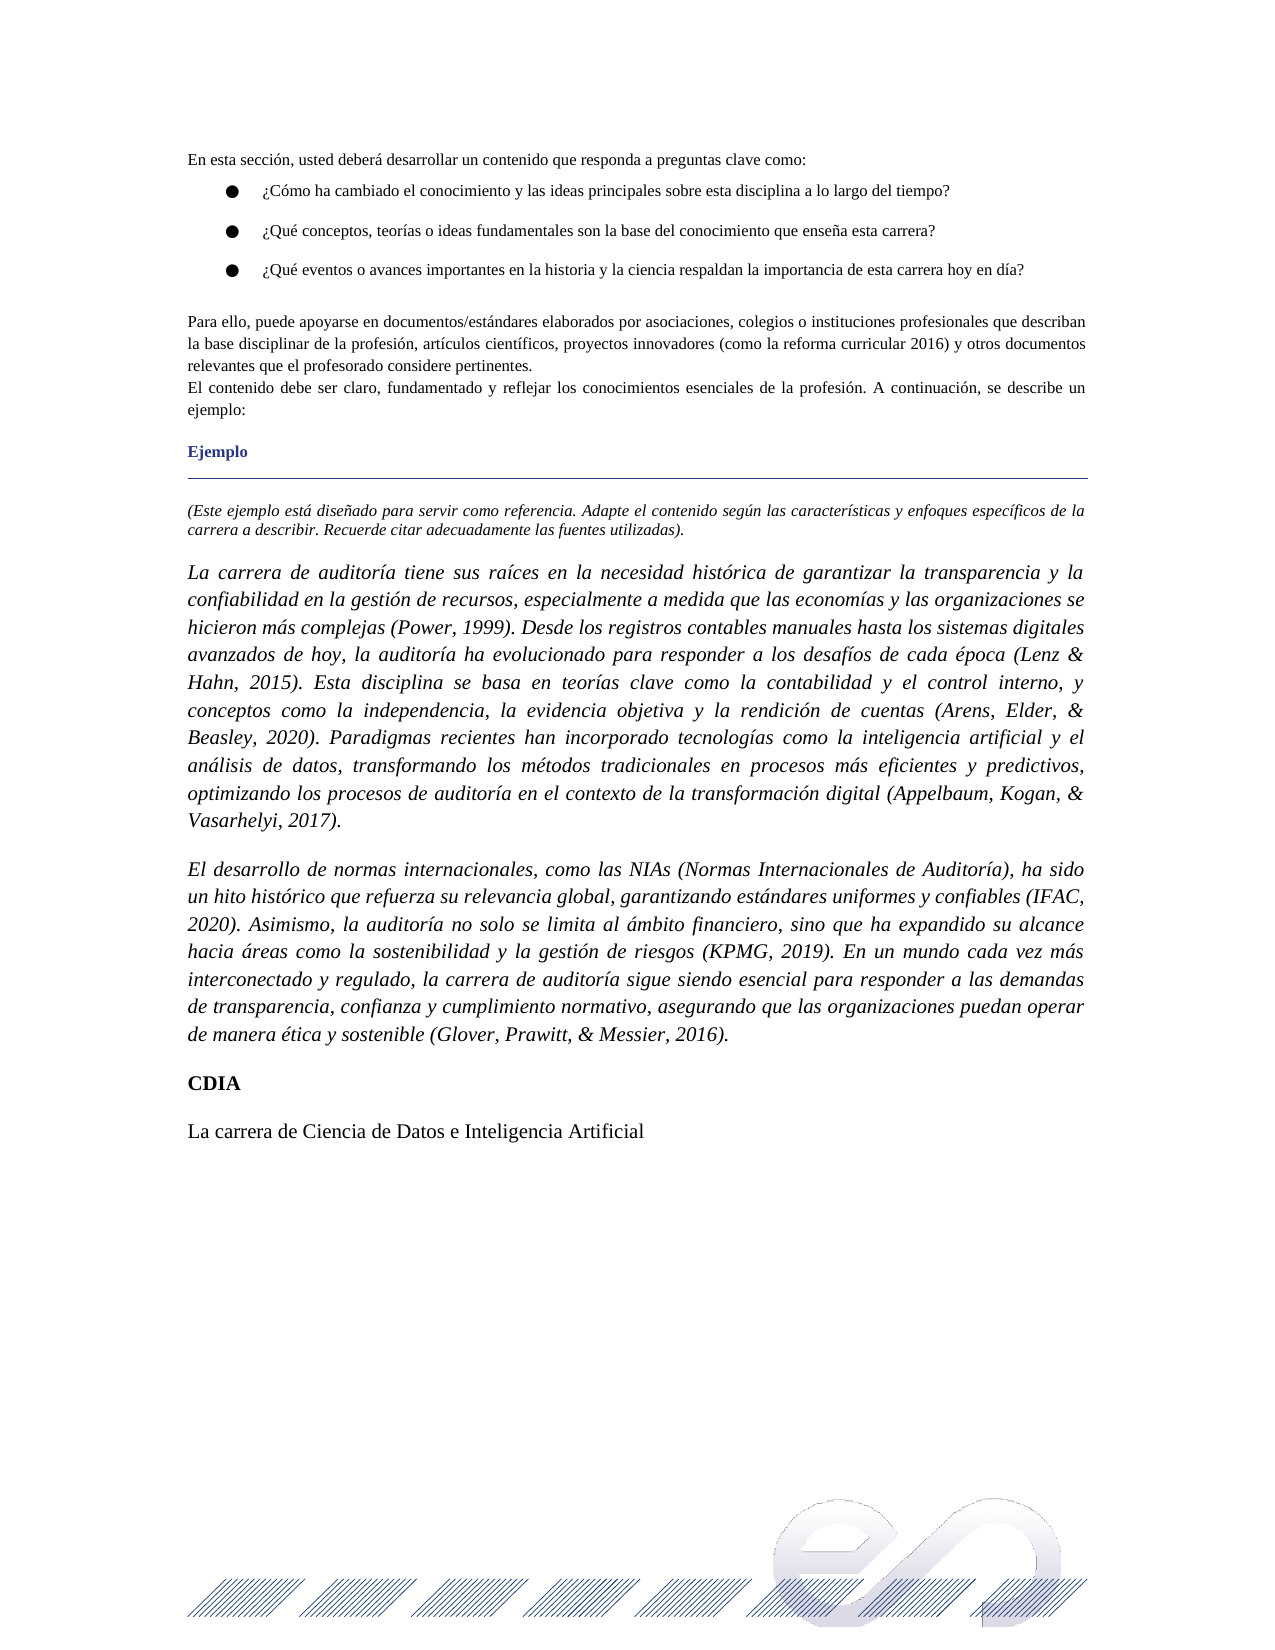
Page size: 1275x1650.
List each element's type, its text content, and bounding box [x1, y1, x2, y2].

text En esta sección, usted deberá desarrollar un contenido que responda a preguntas clave como: [187, 150, 1087, 169]
text El desarrollo de normas internacionales, como las NIAs (Normas Internacionales de Auditoría), ha sido un hito histórico que refuerza su relevancia global, garantizando estándares uniformes y confiables (IFAC, 2020). Asimismo, la auditoría no solo se limita al ámbito financiero, sino que ha expandido su alcance hacia áreas como la sostenibilidad y la gestión de riesgos (KPMG, 2019). En un mundo cada vez más interconectado y regulado, la carrera de auditoría sigue siendo esencial para responder a las demandas de transparencia, confianza y cumplimiento normativo, asegurando que las organizaciones puedan operar de manera ética y sostenible (Glover, Prawitt, & Messier, 2016). [187, 856, 1087, 1046]
text La carrera de Ciencia de Datos e Inteligencia Artificial [187, 1119, 1087, 1143]
text La carrera de auditoría tiene sus raíces en la necesidad histórica de garantizar la transparencia y la confiabilidad en la gestión de recursos, especialmente a medida que las economías y las organizaciones se hicieron más complejas (Power, 1999). Desde los registros contables manuales hasta los sistemas digitales avanzados de hoy, la auditoría ha evolucionado para responder a los desafíos de cada época (Lenz & Hahn, 2015). Esta disciplina se basa en teorías clave como la contabilidad y el control interno, y conceptos como la independencia, la evidencia objetiva y la rendición de cuentas (Arens, Elder, & Beasley, 2020). Paradigmas recientes han incorporado tecnologías como la inteligencia artificial y el análisis de datos, transformando los métodos tradicionales en procesos más eficientes y predictivos, optimizando los procesos de auditoría en el contexto de la transformación digital (Appelbaum, Kogan, & Vasarhelyi, 2017). [187, 559, 1087, 832]
list ¿Cómo ha cambiado el conocimiento y las ideas principales sobre esta disciplina a lo largo del tiempo? [225, 172, 1087, 206]
text Ejemplo [187, 442, 1087, 478]
text (Este ejemplo está diseñado para servir como referencia. Adapte el contenido según las características y enfoques específicos de la carrera a describir. Recuerde citar adecuadamente las fuentes utilizadas). [187, 501, 1087, 539]
list ¿Qué conceptos, teorías o ideas fundamentales son la base del conocimiento que enseña esta carrera? [225, 211, 1087, 245]
text El contenido debe ser claro, fundamentado y reflejar los conocimientos esenciales de la profesión. A continuación, se describe un ejemplo: [187, 378, 1087, 419]
text CDIA [187, 1071, 1087, 1094]
text Para ello, puede apoyarse en documentos/estándares elaborados por asociaciones, colegios o instituciones profesionales que describan la base disciplinar de la profesión, artículos científicos, proyectos innovadores (como la reforma curricular 2016) y otros documentos relevantes que el profesorado considere pertinentes. [187, 312, 1087, 375]
picture [772, 1496, 1061, 1627]
list ¿Qué eventos o avances importantes en la historia y la ciencia respaldan la importancia de esta carrera hoy en día? [225, 251, 1087, 285]
